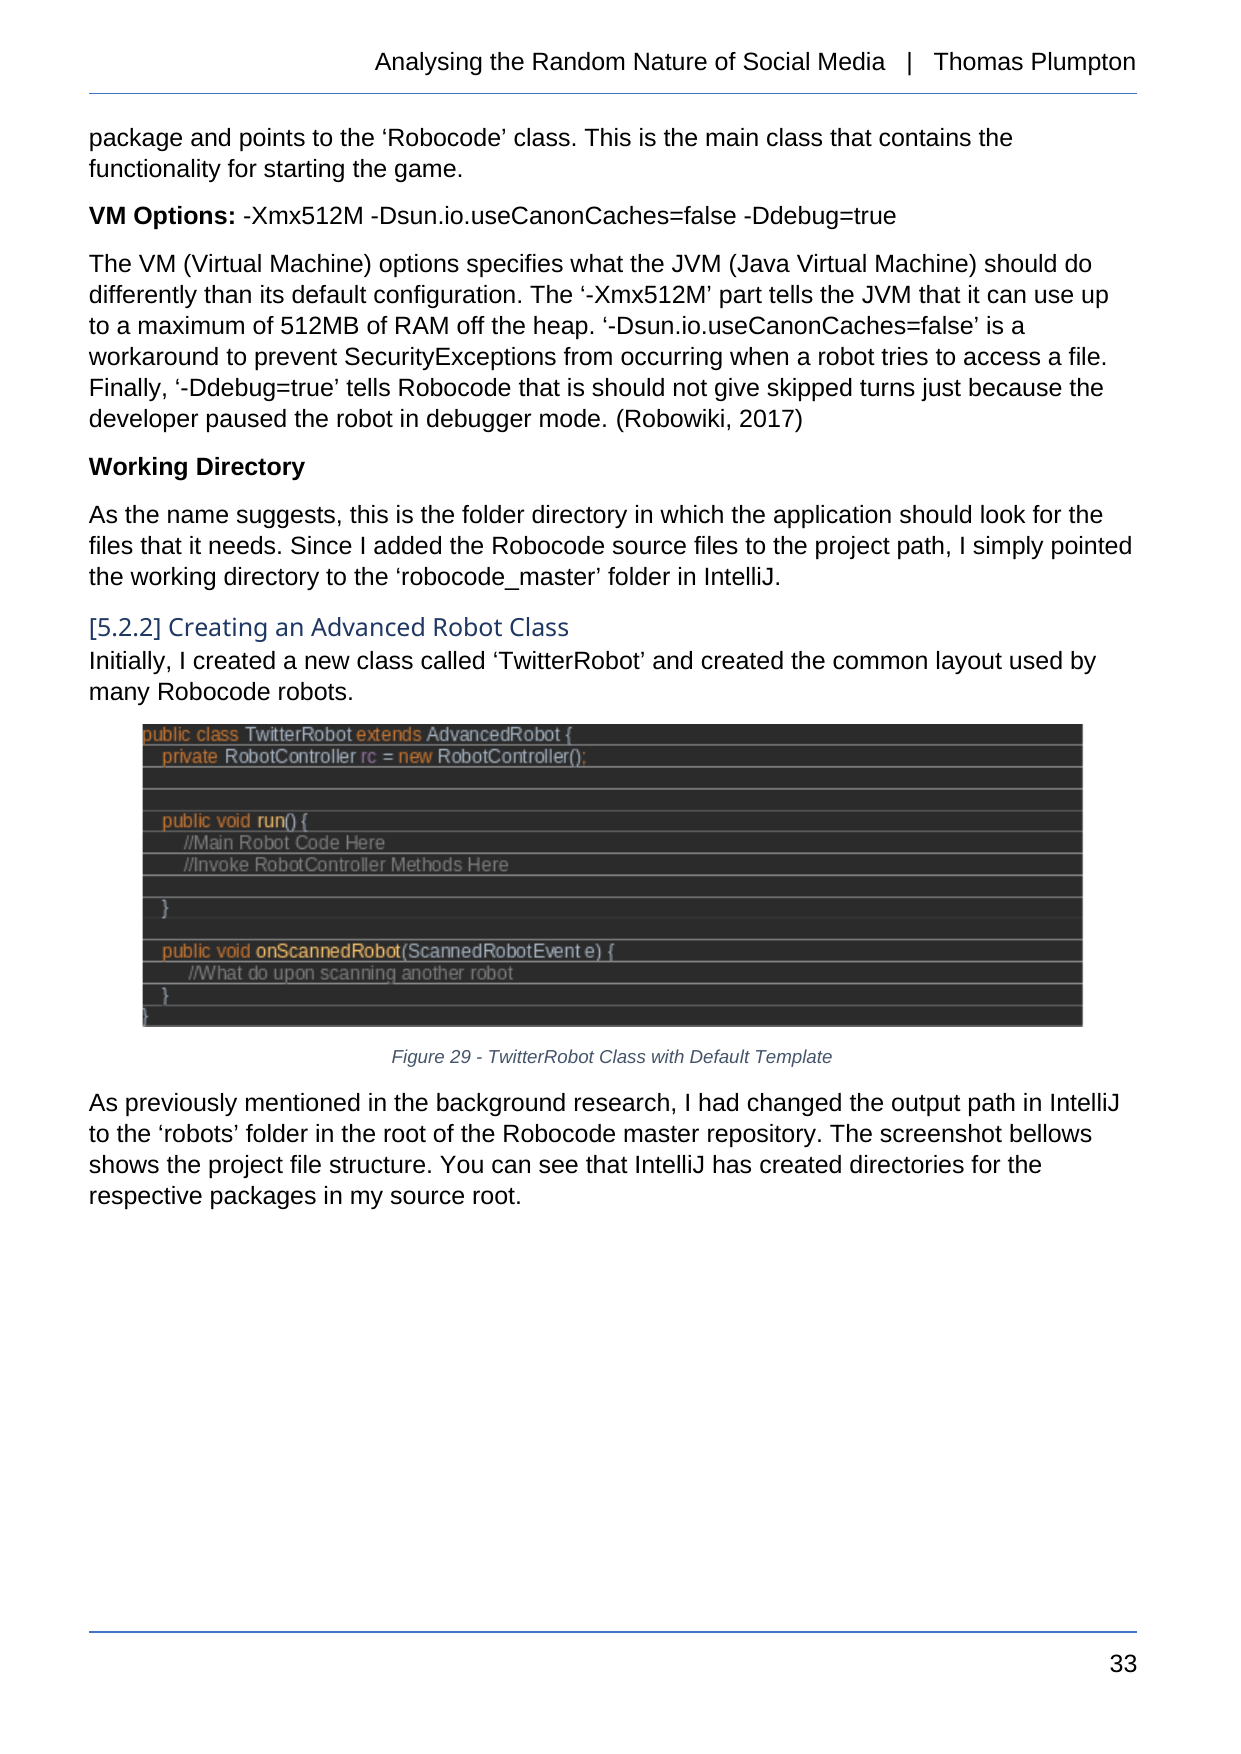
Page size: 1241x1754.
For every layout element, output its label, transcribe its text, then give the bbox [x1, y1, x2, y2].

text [89, 122, 1137, 182]
text As the name suggests, this is the folder directory in which the application should look for the files that it needs. Since I added the Robocode source files to the project path, I simply pointed the working directory to the ‘robocode_master’ folder in IntelliJ. [89, 499, 1137, 590]
text VM Options: -Xmx512M -Dsun.io.useCanonCaches=false -Ddebug=true [89, 201, 1137, 230]
text Initially, I created a new class called ‘TwitterRobot’ and created the common layout used by many Robocode robots. [89, 646, 1137, 706]
text The VM (Virtual Machine) options specifies what the JVM (Java Virtual Machine) should do differently than its default configuration. The ‘-Xmx512M’ part tells the JVM that it can use up to a maximum of 512MB of RAM off the heap. ‘-Dsun.io.useCanonCaches=false’ is a workaround to prevent SecurityExceptions from occurring when a robot tries to access a file. Finally, ‘-Ddebug=true’ tells Robocode that is should not give skipped turns just because the developer paused the robot in debugger mode. [89, 249, 1137, 433]
subtitle [5.2.2] Creating an Advanced Robot Class [89, 609, 1137, 643]
text Working Directory [89, 452, 1137, 481]
text As previously mentioned in the background research, I had changed the output path in IntelliJ to the ‘robots’ folder in the root of the Robocode master repository. The screenshot bellows shows the project file structure. You can see that IntelliJ has created directories for the respective packages in my source root. [89, 1088, 1137, 1210]
